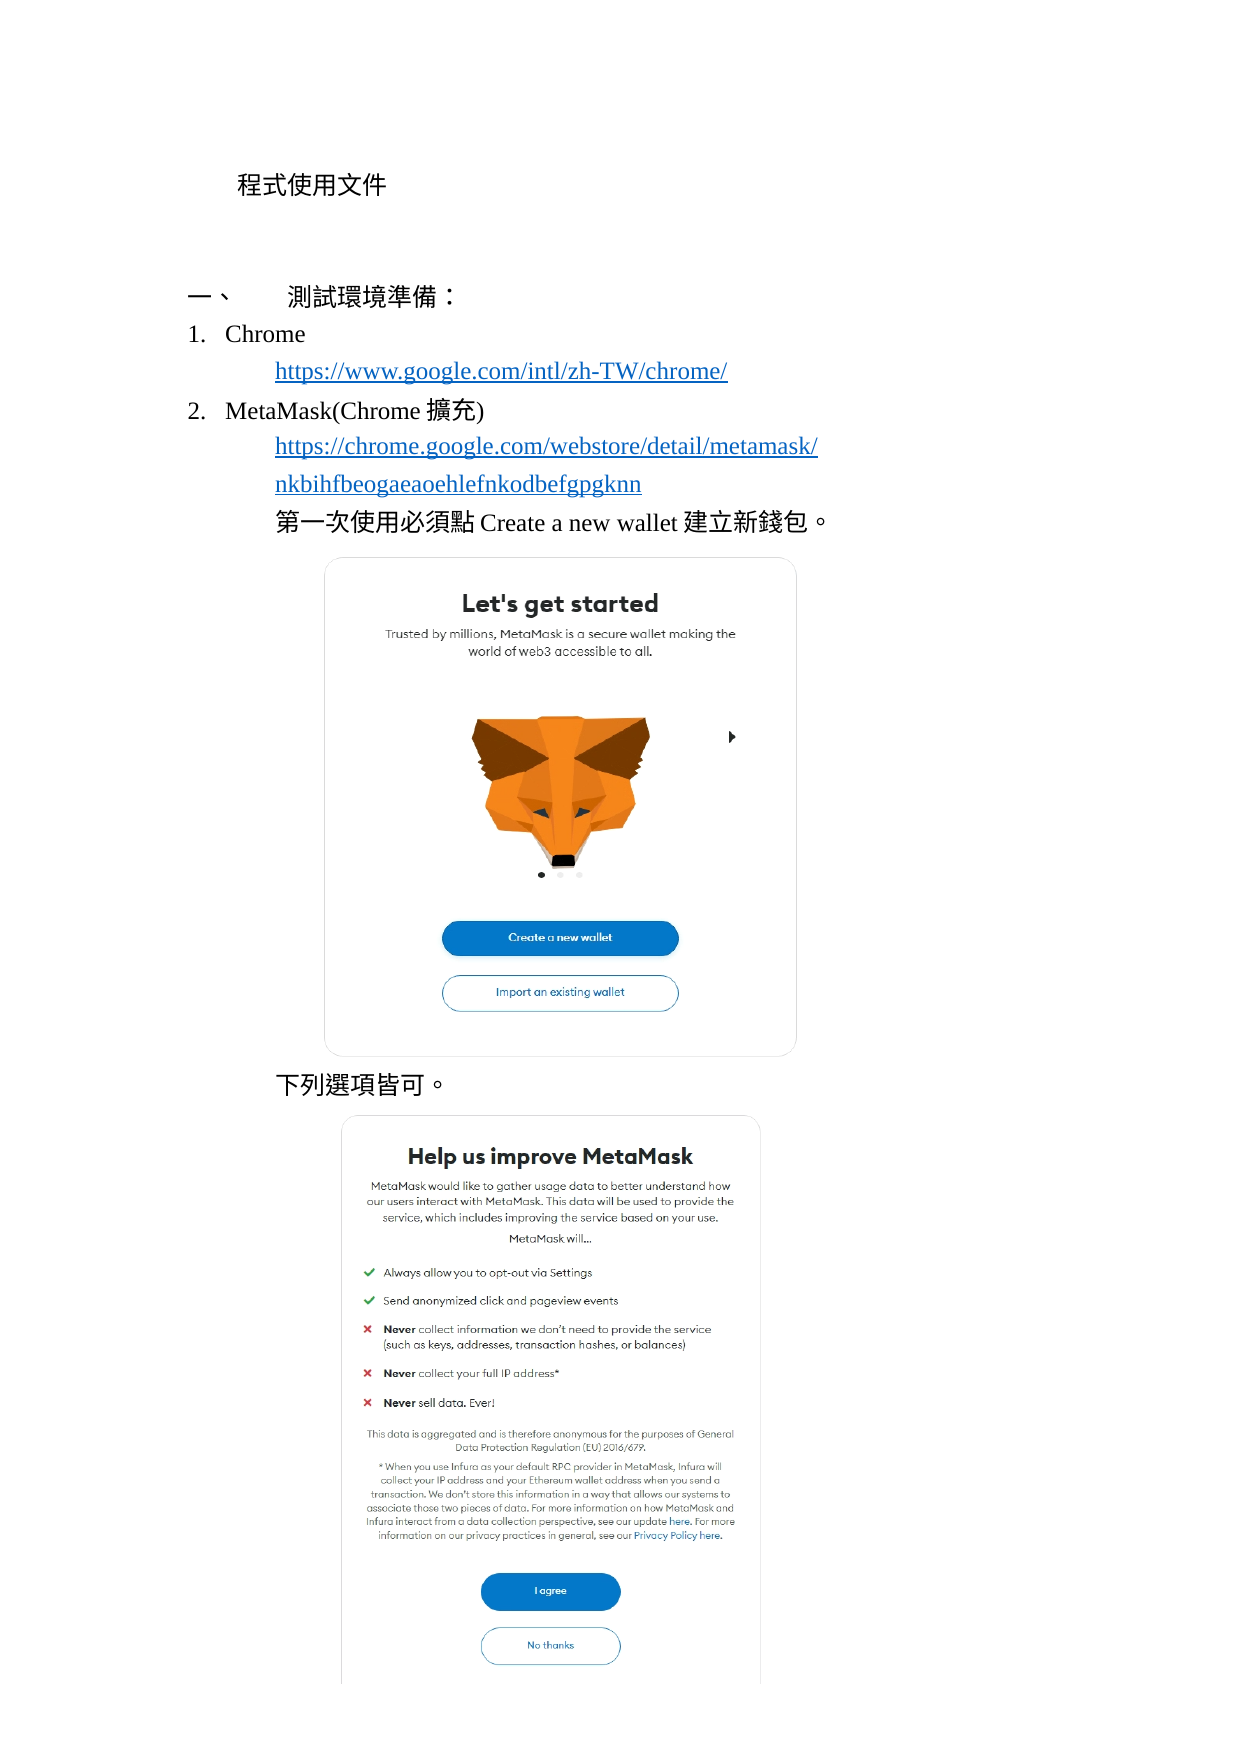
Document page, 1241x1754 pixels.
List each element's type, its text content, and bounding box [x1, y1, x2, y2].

list 測試環境準備： [187, 277, 1053, 314]
list Chrome [187, 314, 1053, 352]
list MetaMask(Chrome擴充) [187, 389, 1053, 427]
picture [306, 545, 817, 1071]
text 程式使用文件 [237, 164, 1053, 202]
list https://chrome.google.com/webstore/detail/metamask/nkbihfbeogaeaoehlefnkodbefgpgknn [275, 427, 1053, 502]
list https://www.google.com/intl/zh-TW/chrome/ [275, 352, 1053, 389]
picture [304, 1108, 789, 1684]
list 第一次使用必須點Create a new wallet建立新錢包。 [275, 502, 1053, 539]
list 下列選項皆可。 [275, 1064, 1053, 1102]
